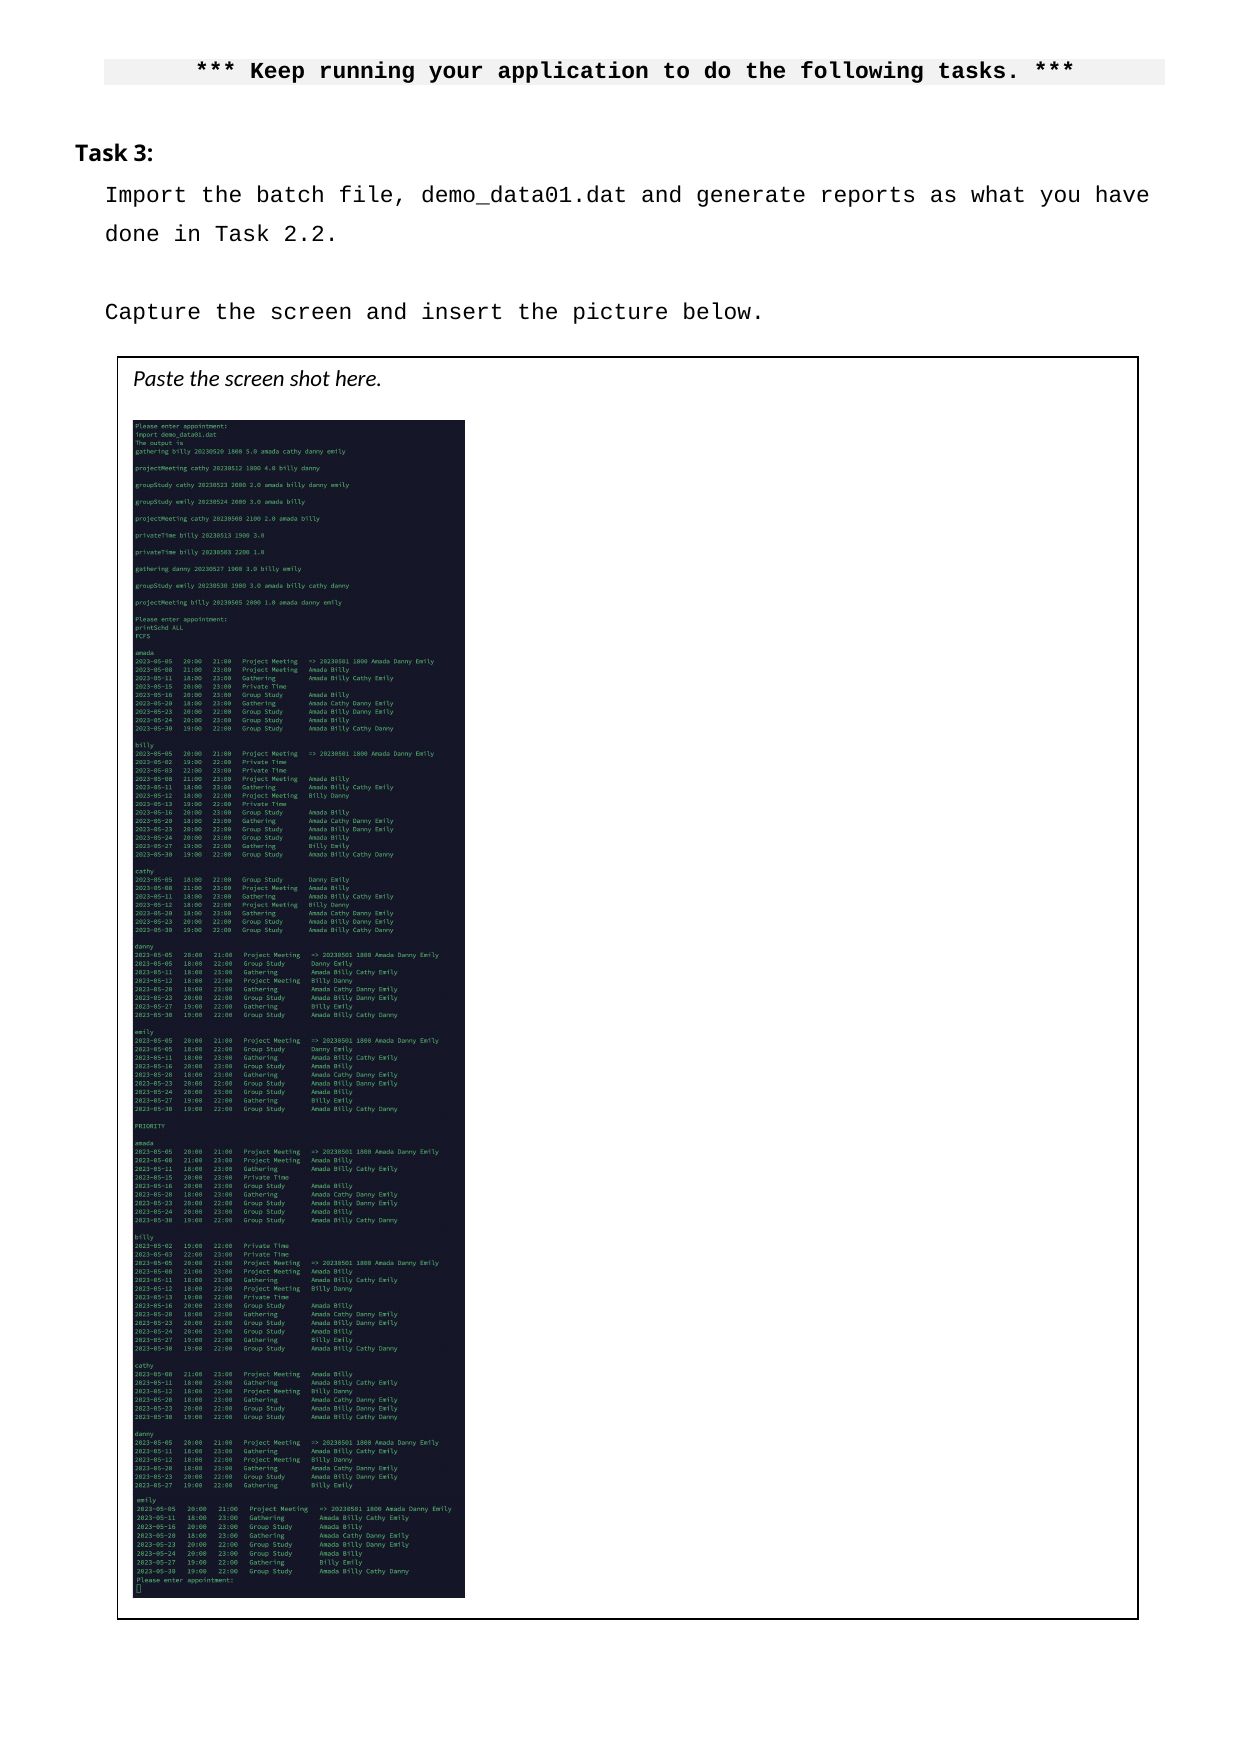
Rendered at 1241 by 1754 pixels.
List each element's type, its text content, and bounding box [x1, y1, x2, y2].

text *** Keep running your application to do the following tasks. *** [104, 59, 1165, 85]
text Capture the screen and insert the picture below. [104, 300, 1165, 326]
picture [132, 420, 465, 1598]
text Import the batch file, demo_data01.dat and generate reports as what you have done in Task 2.2. [104, 184, 1165, 248]
text Task 3: [75, 137, 1165, 168]
